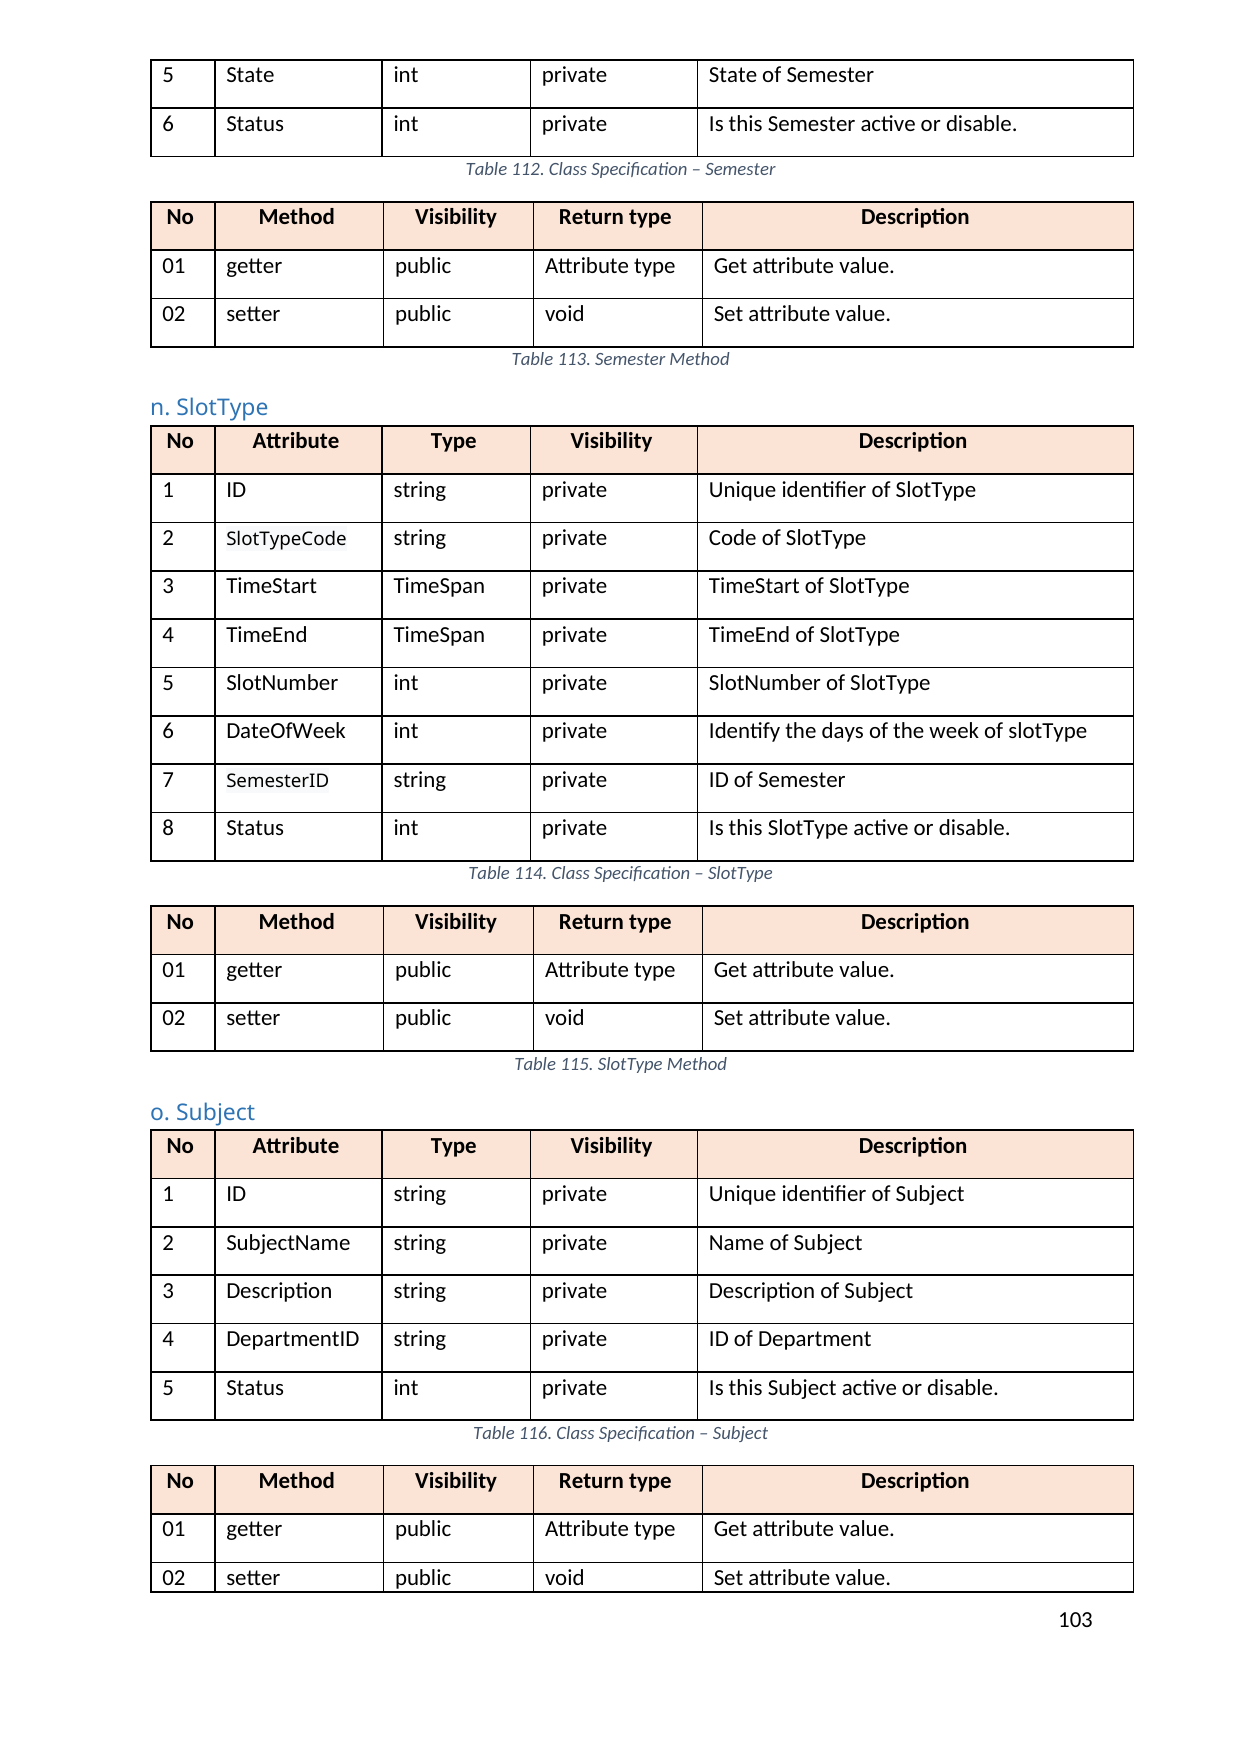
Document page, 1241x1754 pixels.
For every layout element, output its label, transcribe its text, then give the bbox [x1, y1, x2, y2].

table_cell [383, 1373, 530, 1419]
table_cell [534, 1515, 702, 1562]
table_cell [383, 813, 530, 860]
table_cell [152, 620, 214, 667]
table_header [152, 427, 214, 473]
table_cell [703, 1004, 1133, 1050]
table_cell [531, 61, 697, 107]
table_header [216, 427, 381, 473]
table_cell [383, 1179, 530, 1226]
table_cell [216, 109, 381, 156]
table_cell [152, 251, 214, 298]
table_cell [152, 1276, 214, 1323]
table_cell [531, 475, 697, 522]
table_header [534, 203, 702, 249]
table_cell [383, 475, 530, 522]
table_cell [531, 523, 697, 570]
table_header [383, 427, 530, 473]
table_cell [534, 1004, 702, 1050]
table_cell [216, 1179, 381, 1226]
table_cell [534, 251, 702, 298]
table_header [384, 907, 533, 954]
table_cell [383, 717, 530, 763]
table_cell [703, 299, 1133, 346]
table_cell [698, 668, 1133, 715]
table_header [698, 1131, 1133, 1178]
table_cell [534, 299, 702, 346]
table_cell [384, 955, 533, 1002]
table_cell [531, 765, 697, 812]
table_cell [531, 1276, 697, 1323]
subtitle o. Subject [150, 1096, 1093, 1127]
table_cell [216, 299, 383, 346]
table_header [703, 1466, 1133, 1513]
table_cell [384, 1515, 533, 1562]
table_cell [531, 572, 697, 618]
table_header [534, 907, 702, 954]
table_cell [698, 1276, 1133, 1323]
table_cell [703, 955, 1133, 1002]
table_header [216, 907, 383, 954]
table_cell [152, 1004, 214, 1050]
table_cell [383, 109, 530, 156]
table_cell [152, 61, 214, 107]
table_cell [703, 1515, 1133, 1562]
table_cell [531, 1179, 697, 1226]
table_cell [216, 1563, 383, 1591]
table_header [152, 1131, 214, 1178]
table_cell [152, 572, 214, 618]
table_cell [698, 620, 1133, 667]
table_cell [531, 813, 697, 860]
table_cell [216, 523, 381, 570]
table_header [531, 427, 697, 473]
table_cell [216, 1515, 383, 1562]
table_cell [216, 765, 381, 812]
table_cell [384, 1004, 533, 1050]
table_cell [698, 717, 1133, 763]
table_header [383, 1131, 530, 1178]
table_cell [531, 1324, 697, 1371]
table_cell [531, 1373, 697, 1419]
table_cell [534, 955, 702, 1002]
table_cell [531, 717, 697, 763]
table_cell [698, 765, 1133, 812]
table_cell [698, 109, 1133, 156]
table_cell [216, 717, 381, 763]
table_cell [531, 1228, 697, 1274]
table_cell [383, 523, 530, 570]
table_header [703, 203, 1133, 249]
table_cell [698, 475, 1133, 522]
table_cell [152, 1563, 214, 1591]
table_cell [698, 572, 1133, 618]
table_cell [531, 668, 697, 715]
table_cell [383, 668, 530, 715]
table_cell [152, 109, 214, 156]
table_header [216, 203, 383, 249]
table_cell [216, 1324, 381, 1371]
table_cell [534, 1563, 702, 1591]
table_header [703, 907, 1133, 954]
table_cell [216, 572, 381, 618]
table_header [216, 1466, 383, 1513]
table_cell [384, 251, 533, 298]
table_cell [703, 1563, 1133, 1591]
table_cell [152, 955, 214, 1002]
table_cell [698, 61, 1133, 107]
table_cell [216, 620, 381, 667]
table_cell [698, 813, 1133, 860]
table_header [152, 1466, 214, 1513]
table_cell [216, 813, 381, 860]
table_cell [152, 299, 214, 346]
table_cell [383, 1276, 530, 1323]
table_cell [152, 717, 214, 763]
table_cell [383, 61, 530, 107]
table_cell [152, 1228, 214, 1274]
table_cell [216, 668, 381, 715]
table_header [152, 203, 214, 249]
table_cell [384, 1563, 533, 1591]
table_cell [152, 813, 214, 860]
subtitle n. SlotType [150, 391, 1093, 422]
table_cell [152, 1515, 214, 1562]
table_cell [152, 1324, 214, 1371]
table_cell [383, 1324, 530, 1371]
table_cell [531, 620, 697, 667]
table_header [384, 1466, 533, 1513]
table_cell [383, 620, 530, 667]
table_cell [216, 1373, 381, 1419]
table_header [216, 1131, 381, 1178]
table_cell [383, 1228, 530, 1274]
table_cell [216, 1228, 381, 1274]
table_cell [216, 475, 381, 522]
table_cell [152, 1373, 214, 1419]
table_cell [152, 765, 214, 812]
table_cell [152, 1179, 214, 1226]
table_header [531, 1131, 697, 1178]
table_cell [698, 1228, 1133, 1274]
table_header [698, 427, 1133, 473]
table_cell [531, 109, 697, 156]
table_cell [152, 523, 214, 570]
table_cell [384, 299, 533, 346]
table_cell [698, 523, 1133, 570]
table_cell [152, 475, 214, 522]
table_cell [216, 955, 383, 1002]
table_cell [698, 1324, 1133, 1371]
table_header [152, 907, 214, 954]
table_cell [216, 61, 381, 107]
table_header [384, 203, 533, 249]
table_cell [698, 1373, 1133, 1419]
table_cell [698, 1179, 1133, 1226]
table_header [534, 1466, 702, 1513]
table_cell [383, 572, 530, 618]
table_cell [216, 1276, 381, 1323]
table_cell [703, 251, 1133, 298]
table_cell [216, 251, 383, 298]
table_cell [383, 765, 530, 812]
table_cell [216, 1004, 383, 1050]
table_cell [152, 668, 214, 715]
